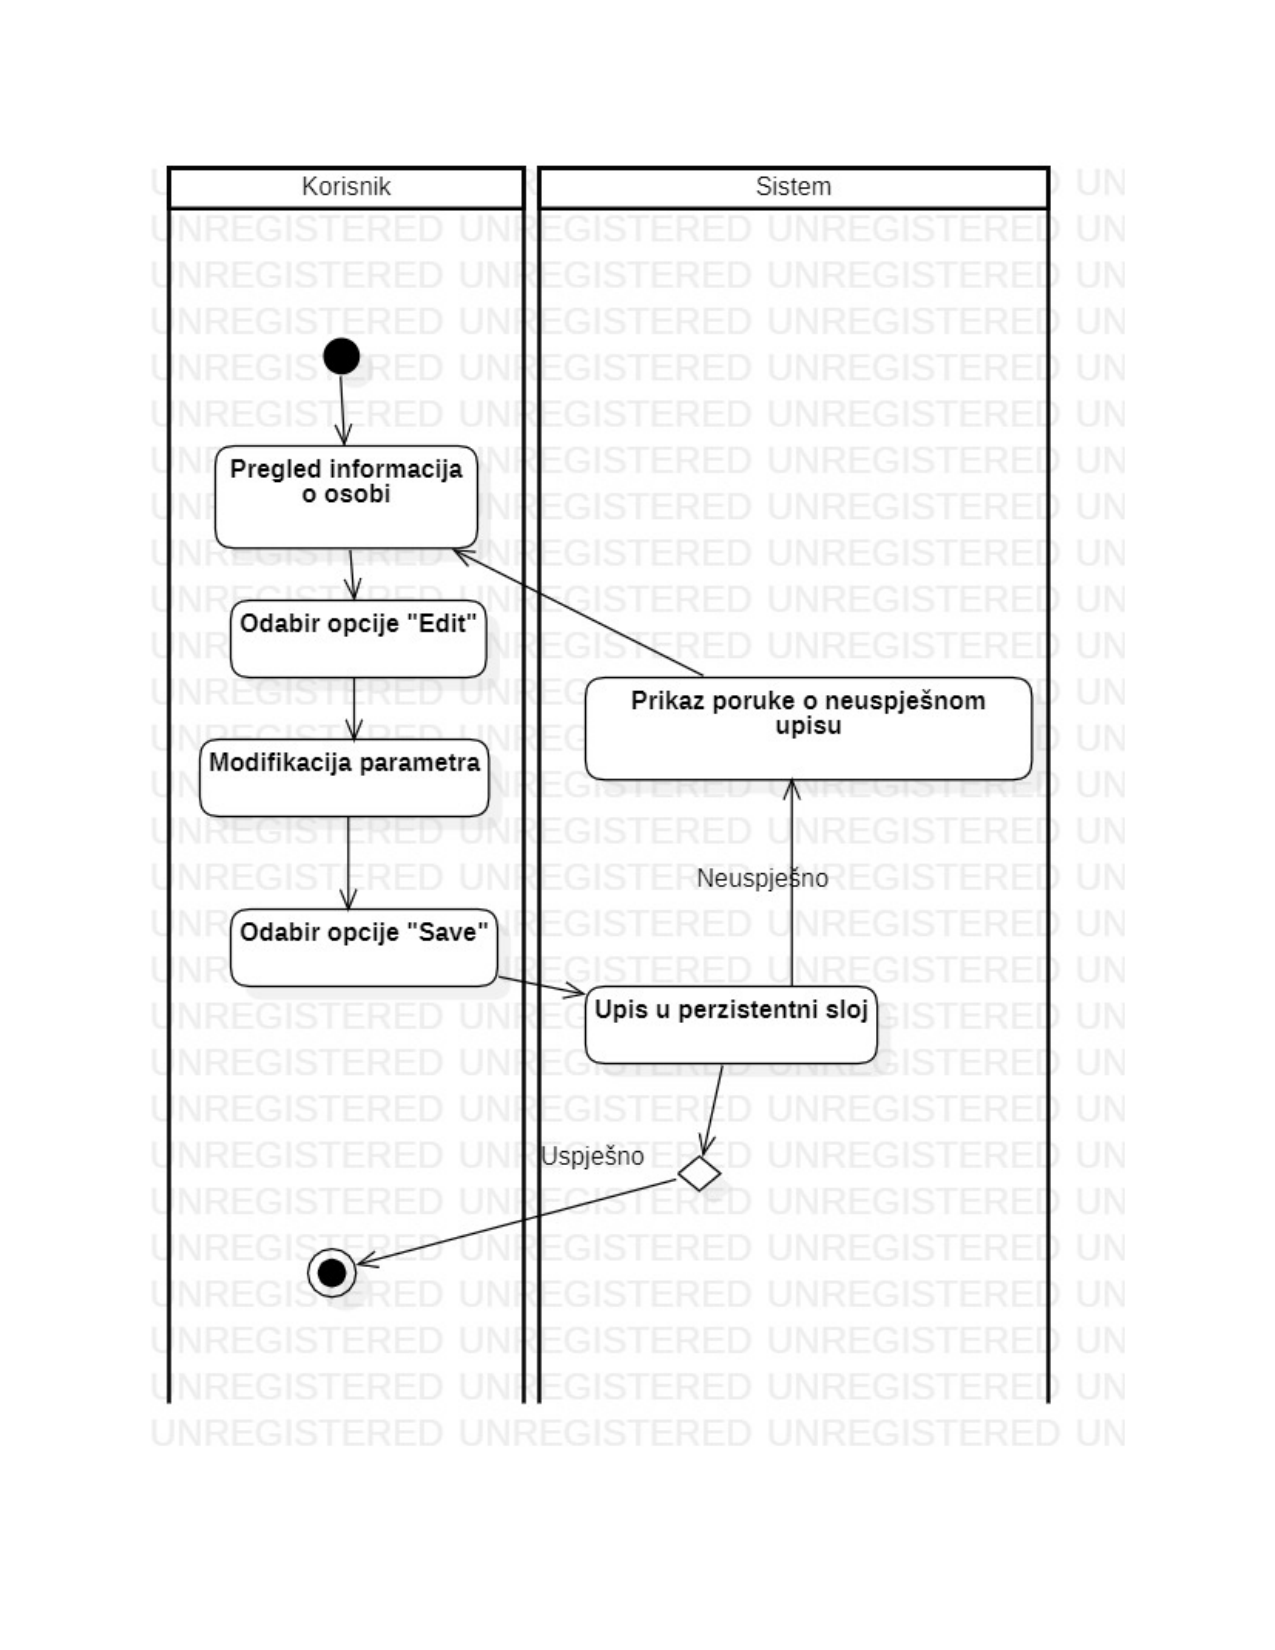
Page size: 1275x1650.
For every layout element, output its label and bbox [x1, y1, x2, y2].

picture [150, 150, 1125, 1480]
